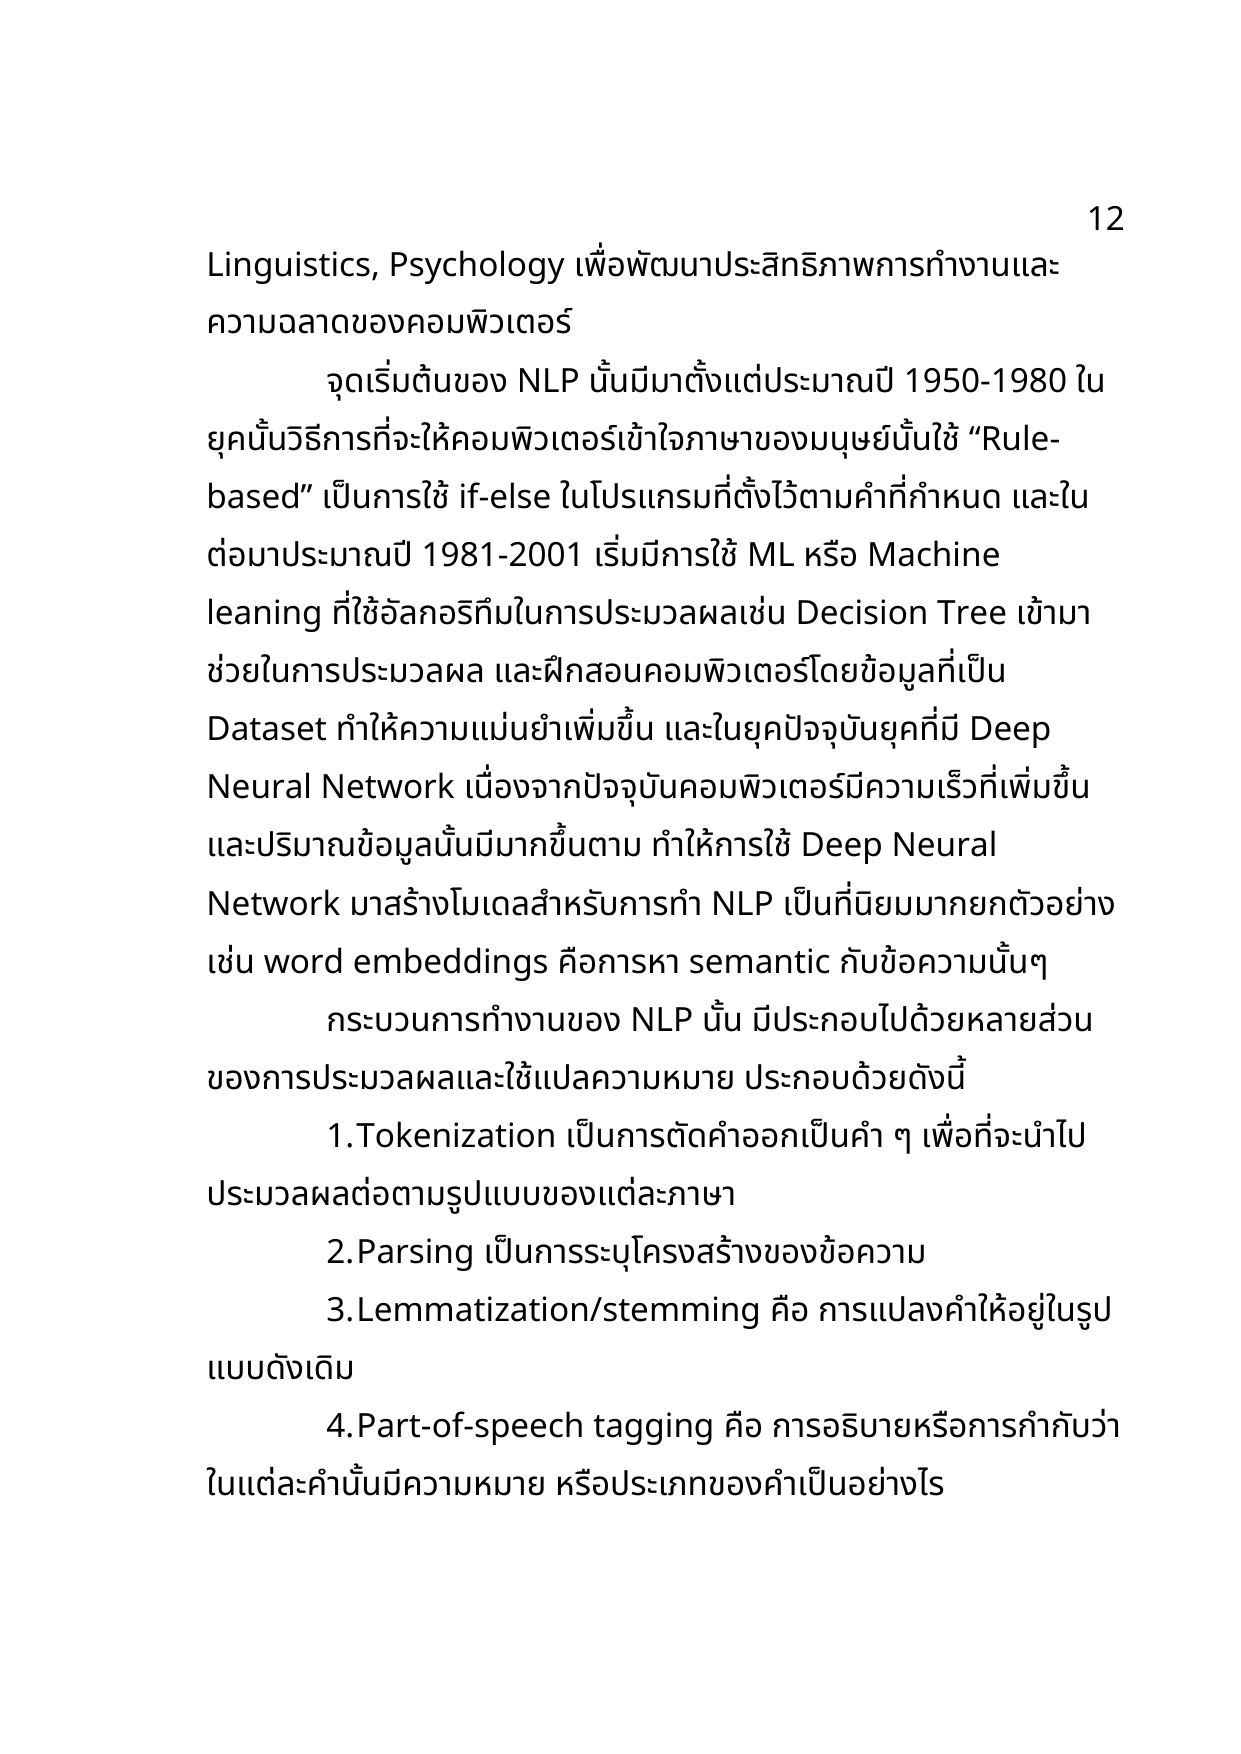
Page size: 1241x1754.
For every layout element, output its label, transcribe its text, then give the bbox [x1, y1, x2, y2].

text 4. Part-of-speech tagging คือ การอธิบายหรือการกำกับว่าในแต่ละคำนั้นมีความหมาย หรือประเภทของคำเป็นอย่างไร [206, 1402, 1125, 1510]
text 3. Lemmatization/stemming คือ การแปลงคําให้อยู่ในรูปแบบดังเดิม [206, 1286, 1125, 1394]
text จุดเริ่มต้นของ NLP นั้นมีมาตั้งแต่ประมาณปี 1950-1980 ในยุคนั้นวิธีการที่จะให้คอมพิวเตอร์เข้าใจภาษาของมนุษย์นั้นใช้ “Rule-based” เป็นการใช้ if-else ในโปรแกรมที่ตั้งไว้ตามคำที่กำหนด และในต่อมาประมาณปี 1981-2001 เริ่มมีการใช้ ML หรือ Machine leaning ที่ใช้อัลกอริทึมในการประมวลผลเช่น Decision Tree เข้ามาช่วยในการประมวลผล และฝึกสอนคอมพิวเตอร์โดยข้อมูลที่เป็น Dataset ทำให้ความแม่นยำเพิ่มขึ้น และในยุคปัจจุบันยุคที่มี Deep Neural Network เนื่องจากปัจจุบันคอมพิวเตอร์มีความเร็วที่เพิ่มขึ้นและปริมาณข้อมูลนั้นมีมากขึ้นตาม ทำให้การใช้ Deep Neural Network มาสร้างโมเดลสำหรับการทำ NLP เป็นที่นิยมมากยกตัวอย่างเช่น word embeddings คือการหา semantic กับข้อความนั้นๆ [206, 356, 1125, 988]
text 2. Parsing เป็นการระบุโครงสร้างของข้อความ [206, 1228, 1125, 1278]
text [206, 240, 1125, 349]
text 1. Tokenization เป็นการตัดคำออกเป็นคำ ๆ เพื่อที่จะนำไปประมวลผลต่อตามรูปแบบของแต่ละภาษา [206, 1112, 1125, 1220]
text กระบวนการทำงานของ NLP นั้น มีประกอบไปด้วยหลายส่วนของการประมวลผลและใช้แปลความหมาย ประกอบด้วยดังนี้ [206, 996, 1125, 1104]
